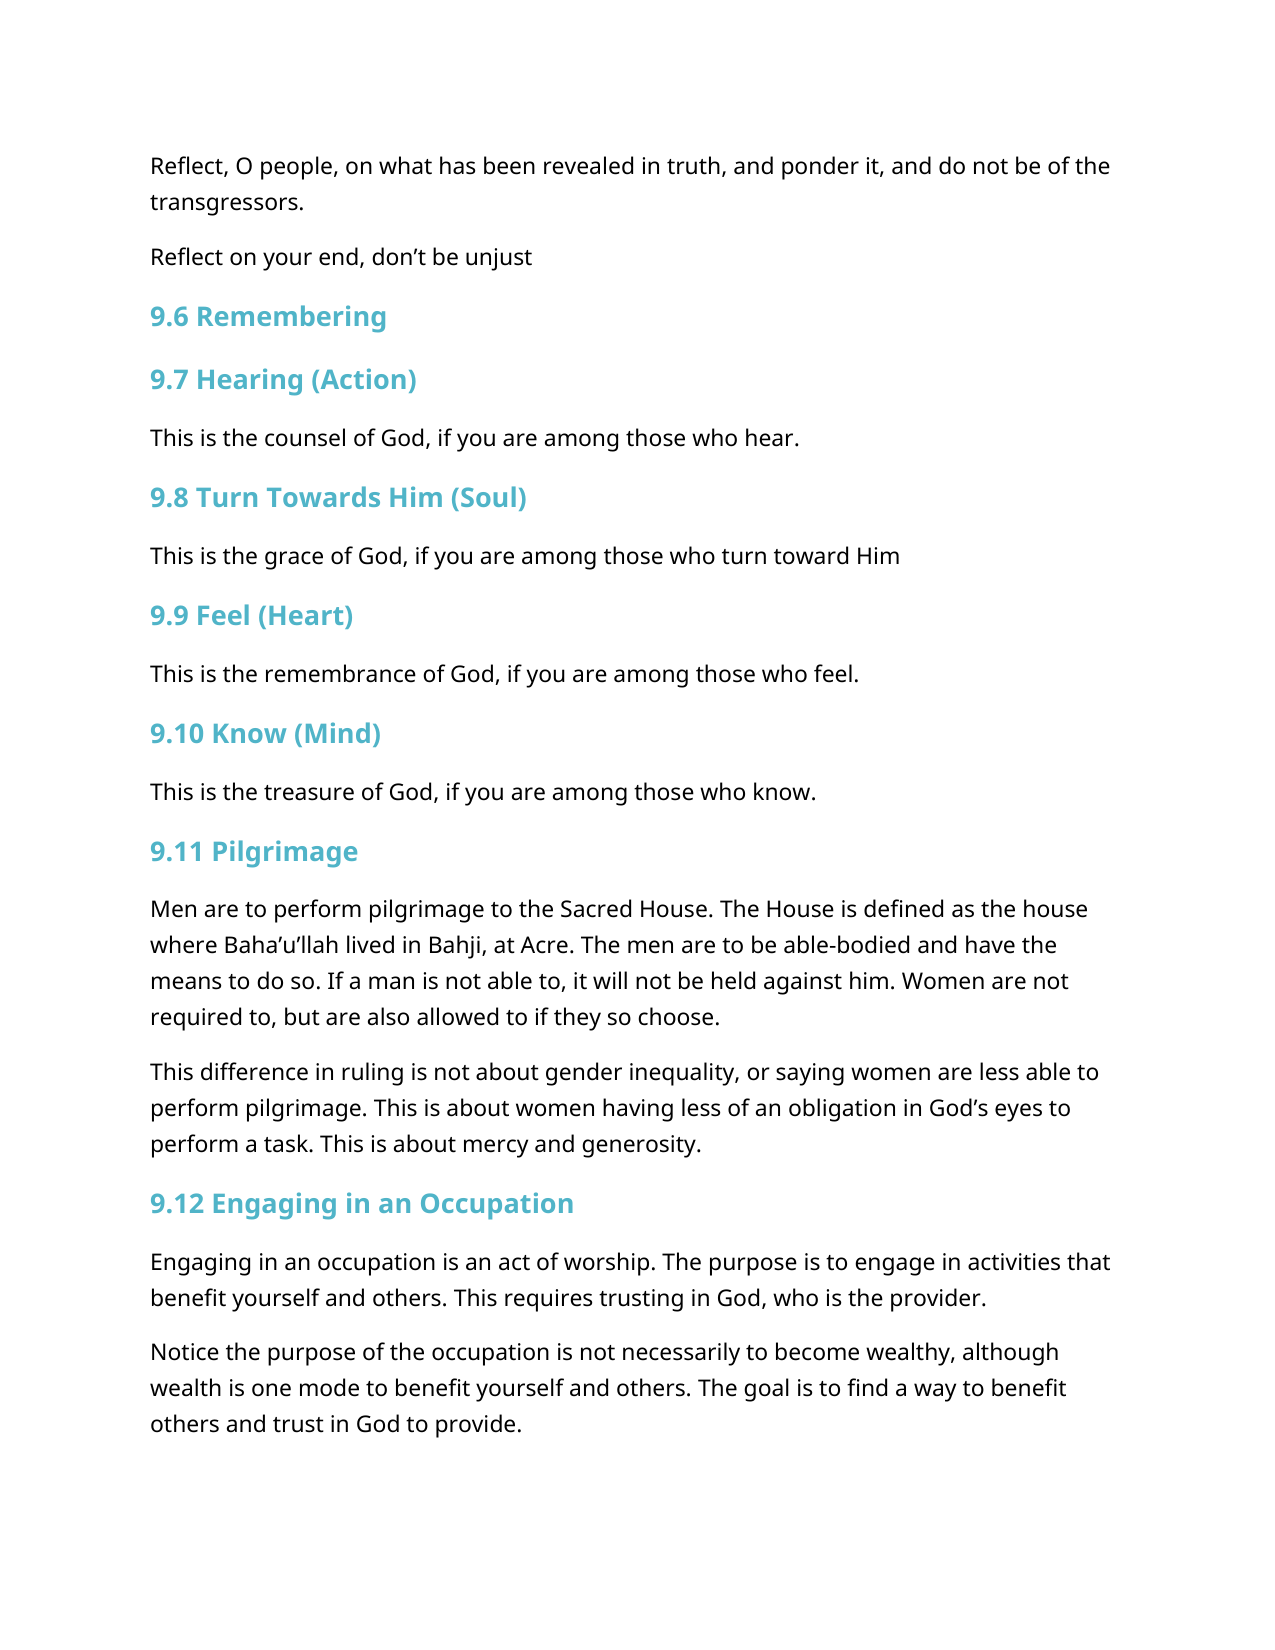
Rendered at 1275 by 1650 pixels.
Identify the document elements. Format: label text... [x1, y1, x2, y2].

text This is the counsel of God, if you are among those who hear. [150, 422, 1125, 453]
text Reflect, O people, on what has been revealed in truth, and ponder it, and do not be of the transgressors. [150, 150, 1125, 217]
text Men are to perform pilgrimage to the Sacred House. The House is defined as the house where Baha’u’llah lived in Bahji, at Acre. The men are to be able-bodied and have the means to do so. If a man is not able to, it will not be held against him. Women are not required to, but are also allowed to if they so choose. [150, 893, 1125, 1032]
subtitle 9.6 Remembering [150, 297, 1125, 334]
text This is the remembrance of God, if you are among those who feel. [150, 658, 1125, 689]
text This is the grace of God, if you are among those who turn toward Him [150, 540, 1125, 571]
text Engaging in an occupation is an act of worship. The purpose is to engage in activities that benefit yourself and others. This requires trusting in God, who is the provider. [150, 1246, 1125, 1313]
subtitle 9.8 Turn Towards Him (Soul) [150, 478, 1125, 515]
text This difference in ruling is not about gender inequality, or saying women are less able to perform pilgrimage. This is about women having less of an obligation in God’s eyes to perform a task. This is about mercy and generosity. [150, 1056, 1125, 1159]
text Notice the purpose of the occupation is not necessarily to become wealthy, although wealth is one mode to benefit yourself and others. The goal is to find a way to benefit others and trust in God to provide. [150, 1336, 1125, 1439]
text This is the treasure of God, if you are among those who know. [150, 776, 1125, 807]
subtitle 9.9 Feel (Heart) [150, 596, 1125, 633]
subtitle 9.10 Know (Mind) [150, 714, 1125, 751]
subtitle 9.12 Engaging in an Occupation [150, 1184, 1125, 1221]
subtitle 9.11 Pilgrimage [150, 832, 1125, 869]
text Reflect on your end, don’t be unjust [150, 241, 1125, 272]
subtitle 9.7 Hearing (Action) [150, 361, 1125, 397]
